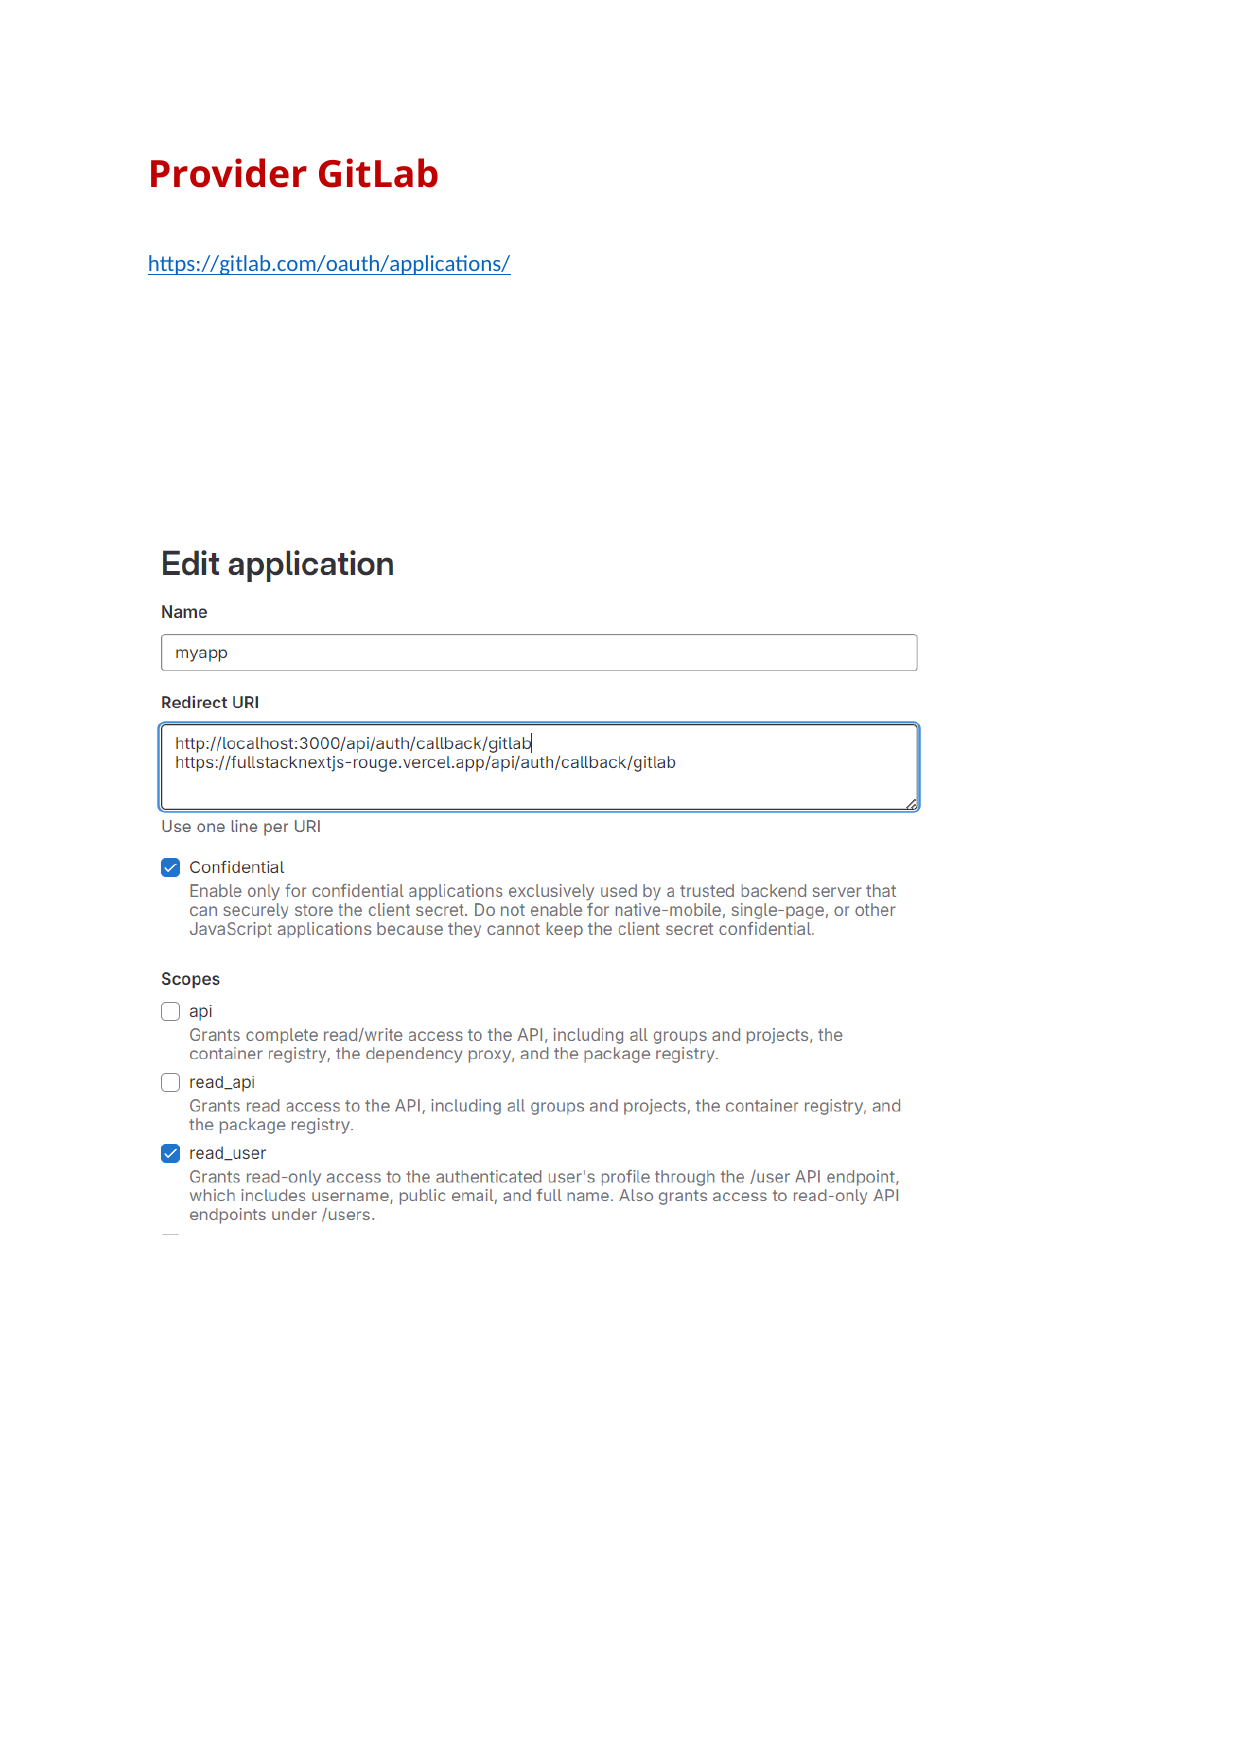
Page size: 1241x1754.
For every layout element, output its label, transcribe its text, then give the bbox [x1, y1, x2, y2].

text https://gitlab.com/oauth/applications/ [148, 249, 1093, 278]
subtitle Provider GitLab [148, 148, 1093, 199]
picture [147, 530, 1093, 1235]
